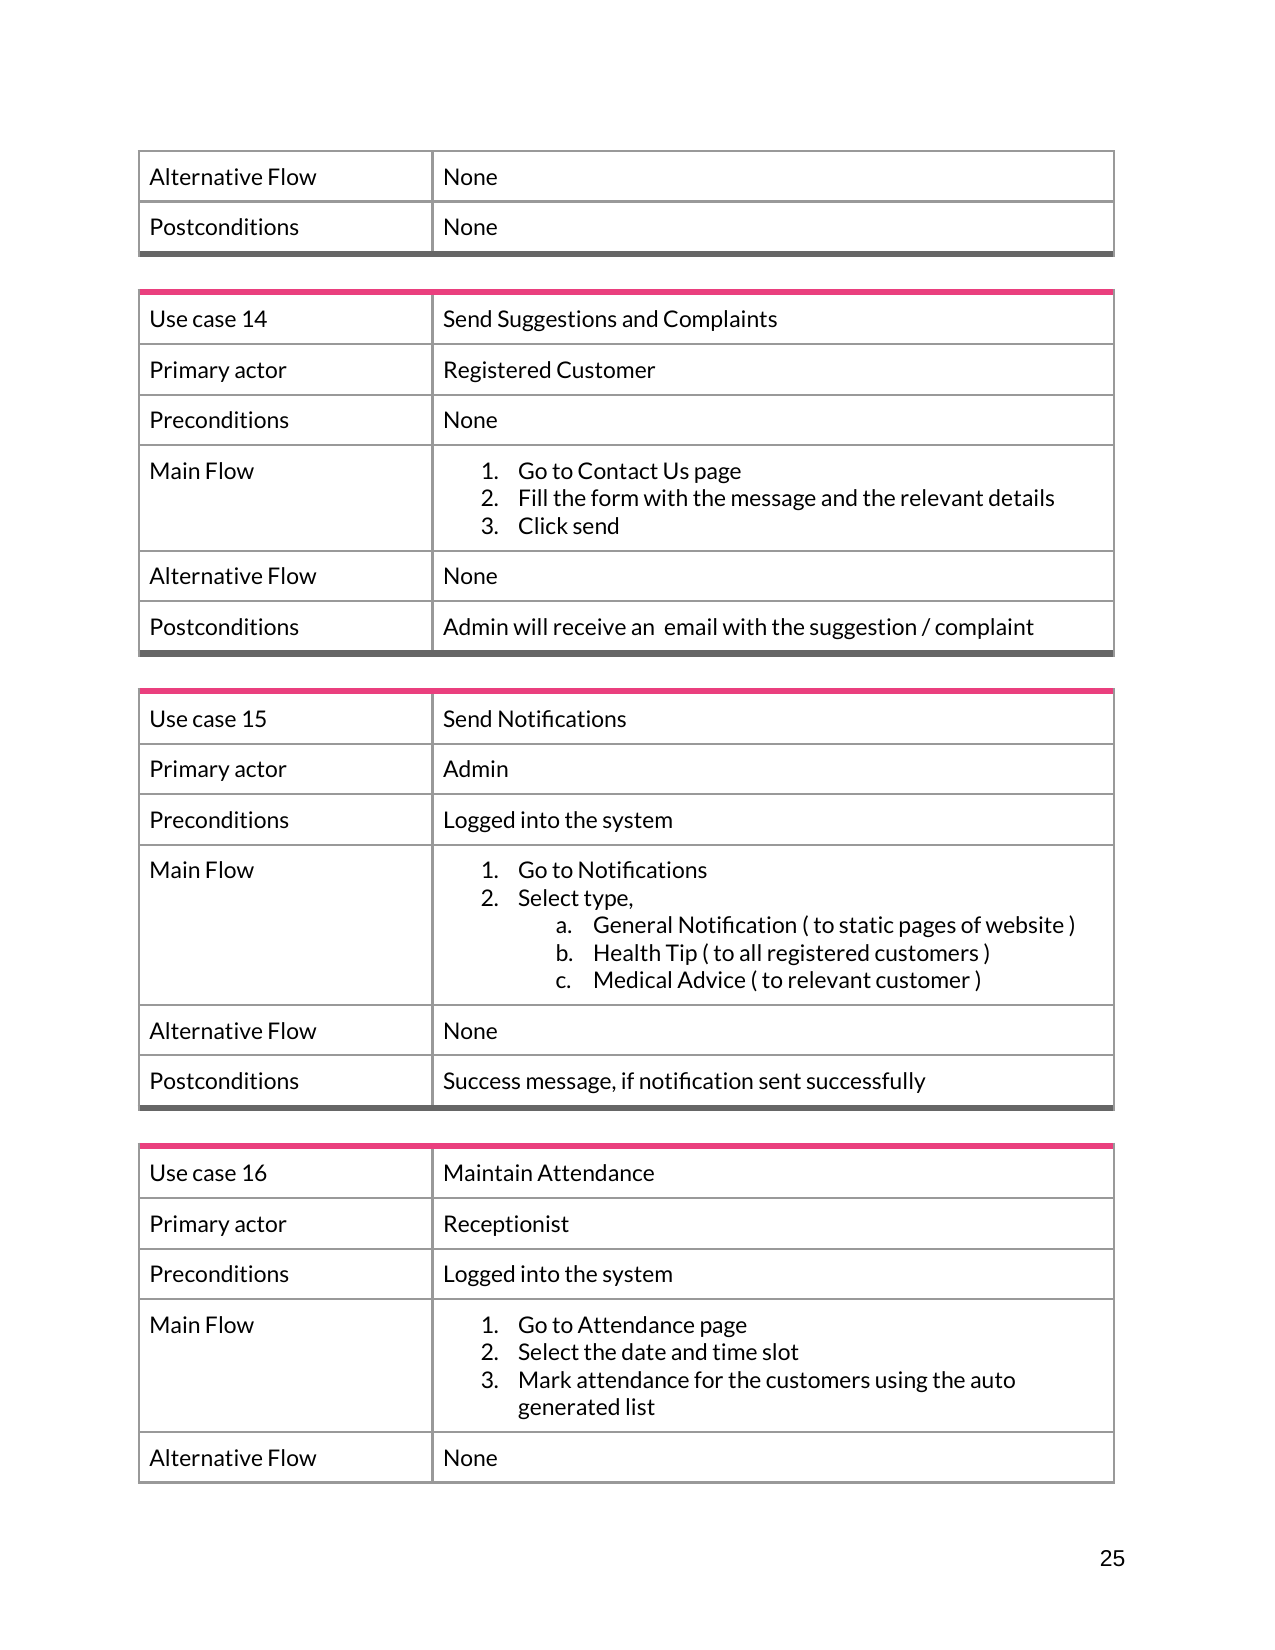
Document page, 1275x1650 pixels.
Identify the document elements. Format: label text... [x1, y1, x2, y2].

table_header Use case 14 [140, 295, 431, 343]
table_cell None [434, 1433, 1113, 1481]
table_header Maintain Attendance [434, 1149, 1113, 1197]
table_cell Registered Customer [434, 345, 1113, 394]
table_cell Preconditions [140, 396, 431, 444]
table_cell Preconditions [140, 1250, 431, 1298]
table_cell Go to Attendance page Select the date and time slot Mark attendance for the customers using the auto generated list [434, 1300, 1113, 1431]
table_cell Preconditions [140, 795, 431, 843]
table_cell Logged into the system [434, 795, 1113, 843]
table_cell Alternative Flow [140, 152, 431, 200]
table_cell Alternative Flow [140, 552, 431, 600]
table_cell Alternative Flow [140, 1433, 431, 1481]
table_cell Admin will receive an email with the suggestion / complaint [434, 602, 1113, 650]
table_cell Main Flow [140, 446, 431, 549]
table_cell Postconditions [140, 203, 431, 251]
table_header Use case 15 [140, 694, 431, 743]
table_cell None [434, 203, 1113, 251]
table_cell None [434, 552, 1113, 600]
table_cell None [434, 1006, 1113, 1054]
table_cell Main Flow [140, 1300, 431, 1431]
table_cell Primary actor [140, 1199, 431, 1248]
table_cell Primary actor [140, 345, 431, 394]
table_cell Alternative Flow [140, 1006, 431, 1054]
table_cell Go to Contact Us page Fill the form with the message and the relevant details Click send [434, 446, 1113, 549]
table_cell Go to Notifications Select type, General Notification ( to static pages of website ) Health Tip ( to all registered customers ) Medical Advice ( to relevant customer ) [434, 846, 1113, 1004]
table_cell None [434, 396, 1113, 444]
table_cell Postconditions [140, 1056, 431, 1105]
table_cell Postconditions [140, 602, 431, 650]
table_cell Primary actor [140, 745, 431, 793]
table_header Send Notifications [434, 694, 1113, 743]
table_cell Receptionist [434, 1199, 1113, 1248]
table_cell Logged into the system [434, 1250, 1113, 1298]
table_cell None [434, 152, 1113, 200]
table_cell Success message, if notification sent successfully [434, 1056, 1113, 1105]
table_cell Main Flow [140, 846, 431, 1004]
table_cell Admin [434, 745, 1113, 793]
table_header Send Suggestions and Complaints [434, 295, 1113, 343]
table_header Use case 16 [140, 1149, 431, 1197]
